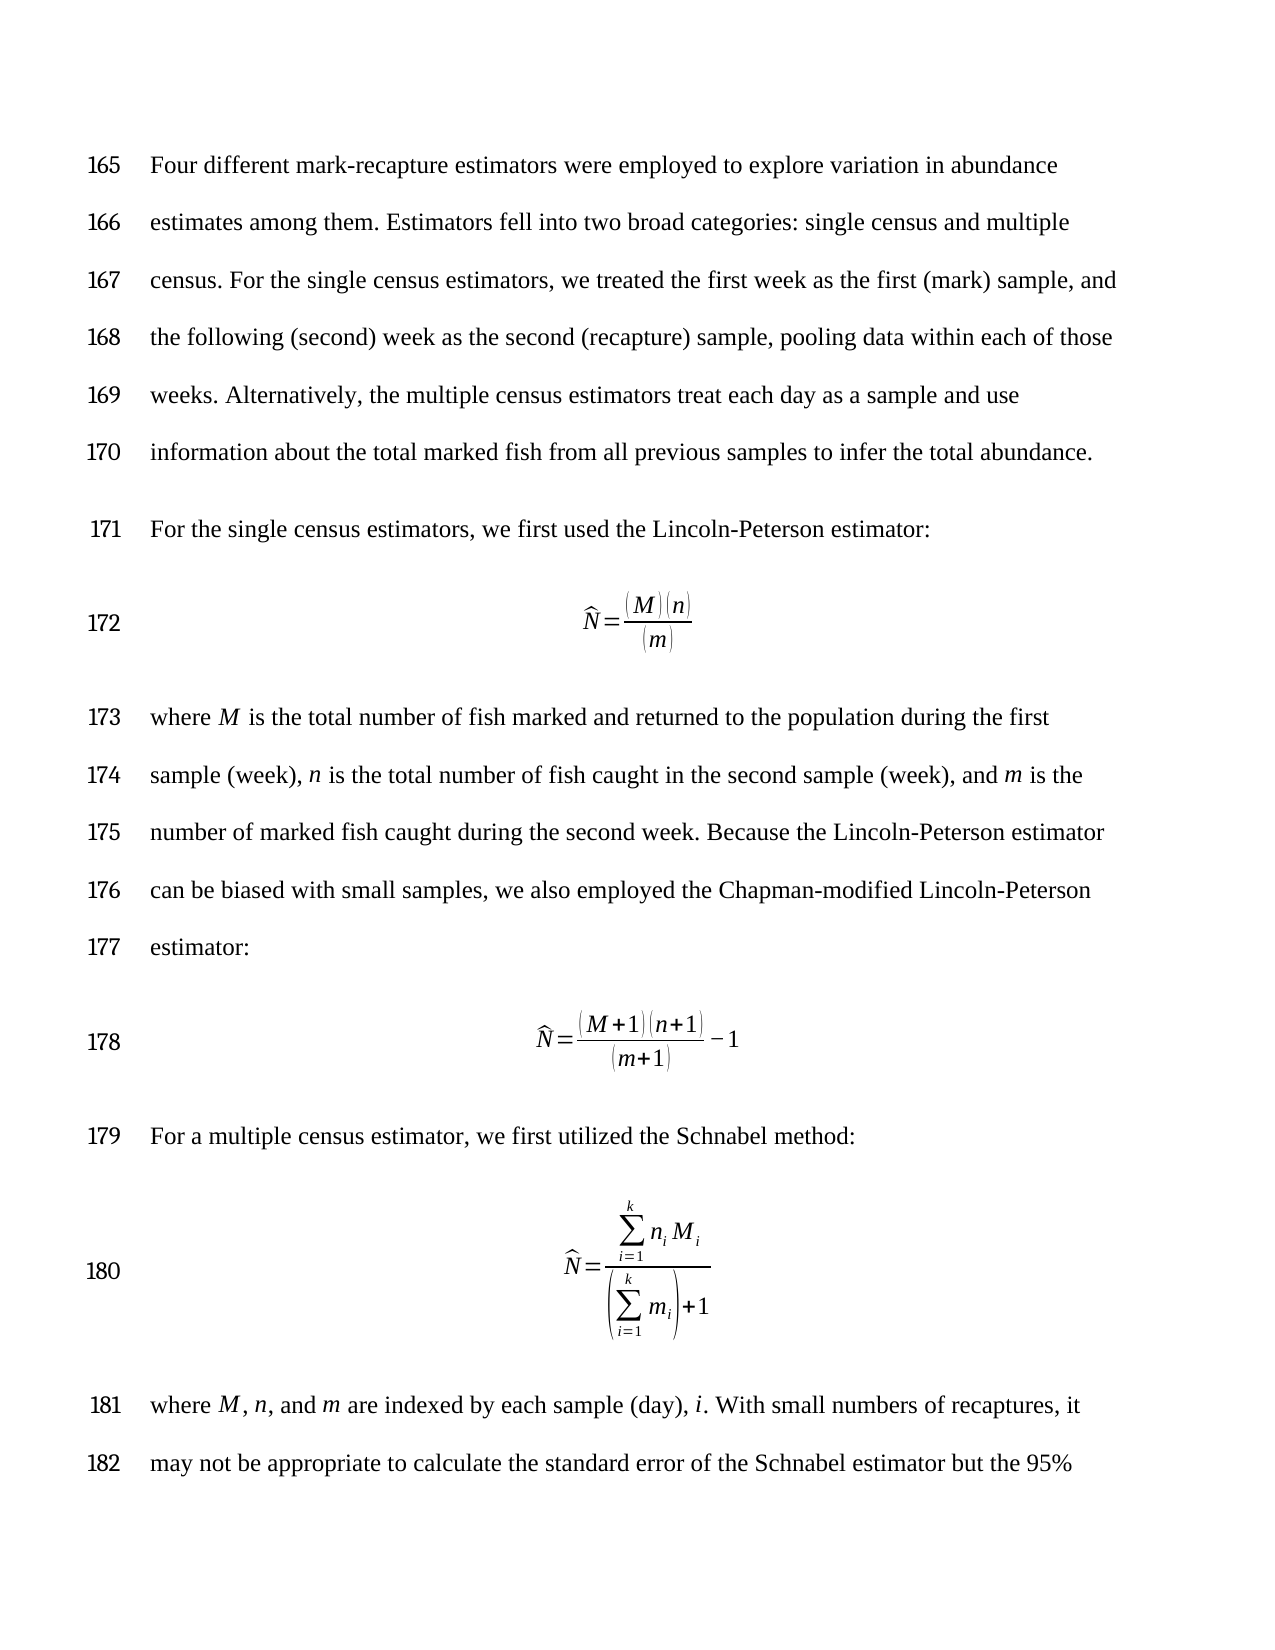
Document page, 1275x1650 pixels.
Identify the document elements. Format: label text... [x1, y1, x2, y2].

text For the single census estimators, we first used the Lincoln-Peterson estimator: [150, 514, 1125, 542]
text Four different mark-recapture estimators were employed to explore variation in abundance estimates among them. Estimators fell into two broad categories: single census and multiple census. For the single census estimators, we treated the first week as the first (mark) sample, and the following (second) week as the second (recapture) sample, pooling data within each of those weeks. Alternatively, the multiple census estimators treat each day as a sample and use information about the total marked fish from all previous samples to infer the total abundance. [150, 150, 1125, 466]
text For a multiple census estimator, we first utilized the Schnabel method: [150, 1121, 1125, 1150]
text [150, 1390, 1125, 1476]
text where is the total number of fish marked and returned to the population during the first sample (week), is the total number of fish caught in the second sample (week), and is the number of marked fish caught during the second week. Because the Lincoln-Peterson estimator can be biased with small samples, we also employed the Chapman-modified Lincoln-Peterson estimator: [150, 702, 1125, 961]
